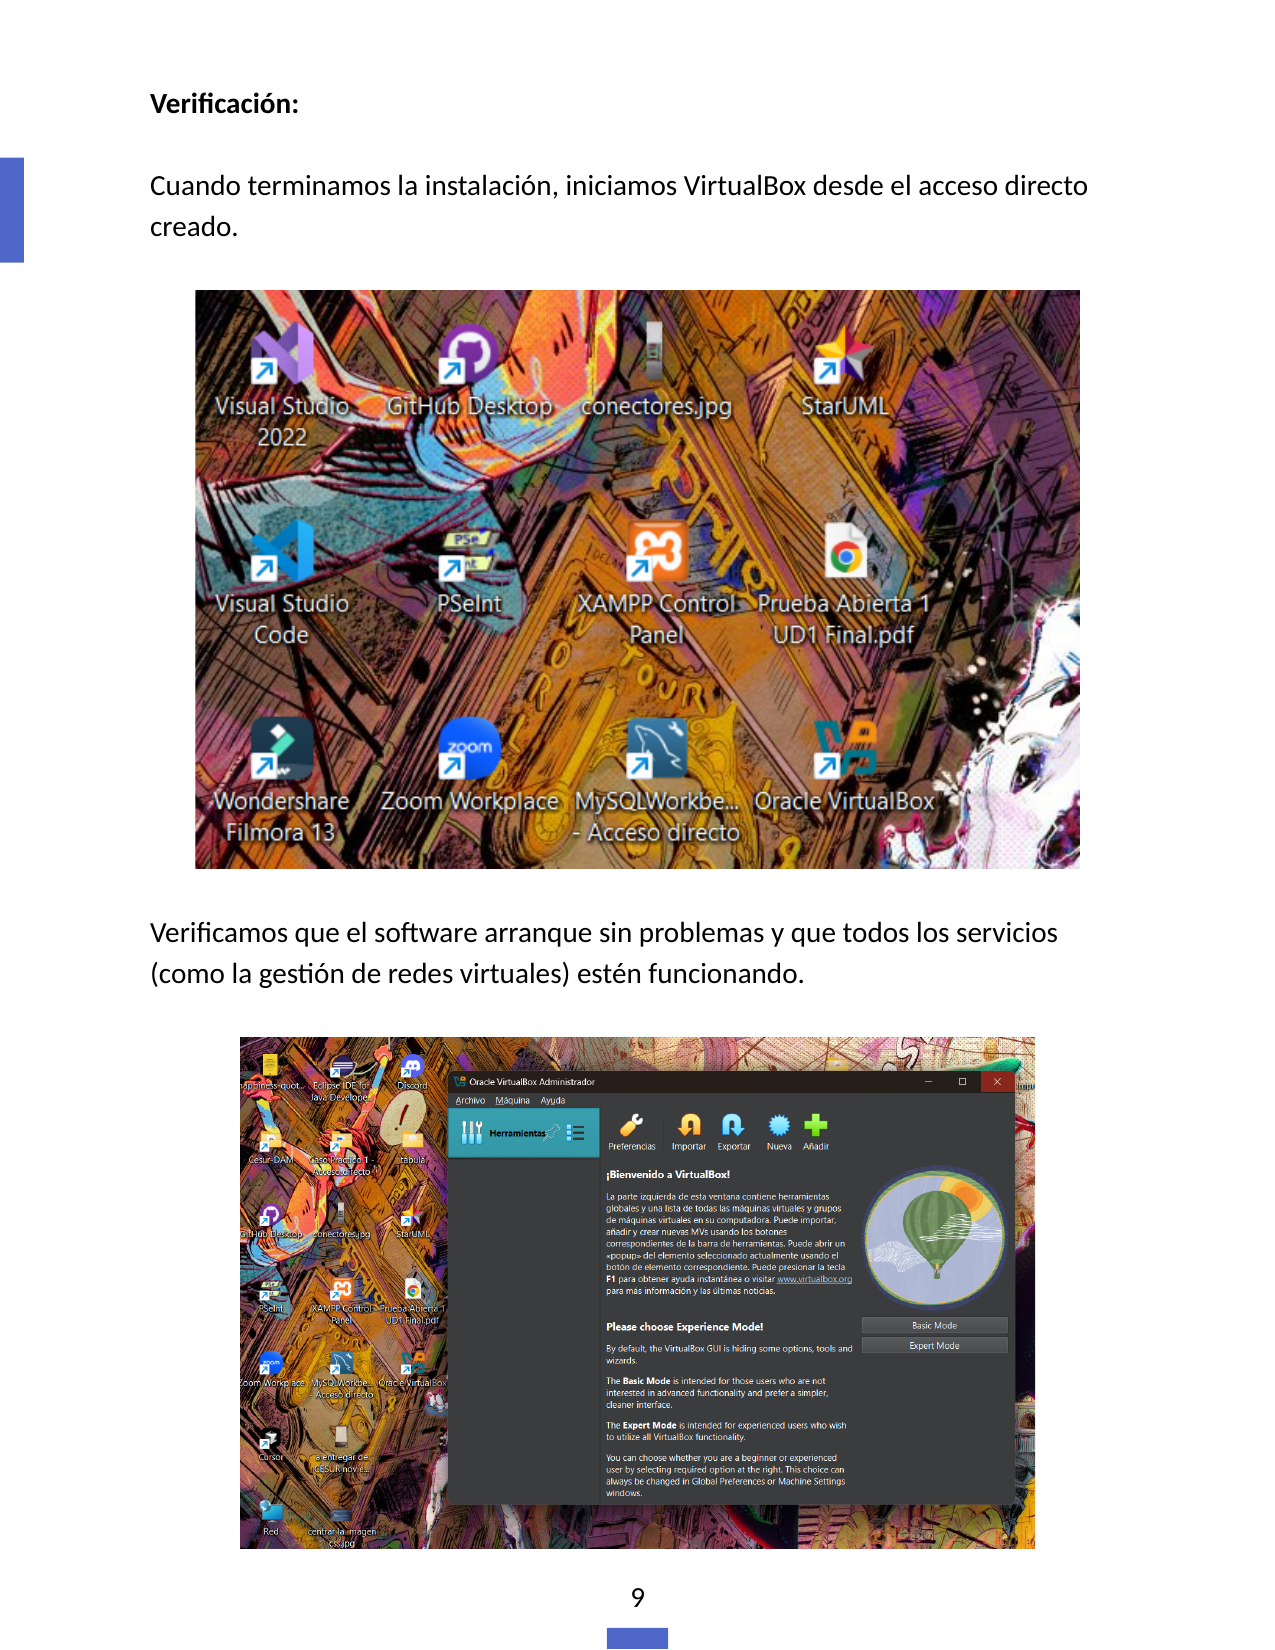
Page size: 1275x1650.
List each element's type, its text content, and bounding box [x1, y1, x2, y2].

text Verificación: [150, 85, 1125, 121]
text Verificamos que el software arranque sin problemas y que todos los servicios (como la gestión de redes virtuales) estén funcionando. [150, 914, 1125, 991]
text Cuando terminamos la instalación, iniciamos VirtualBox desde el acceso directo creado. [150, 167, 1125, 244]
picture [240, 1037, 1035, 1549]
picture [195, 290, 1080, 869]
